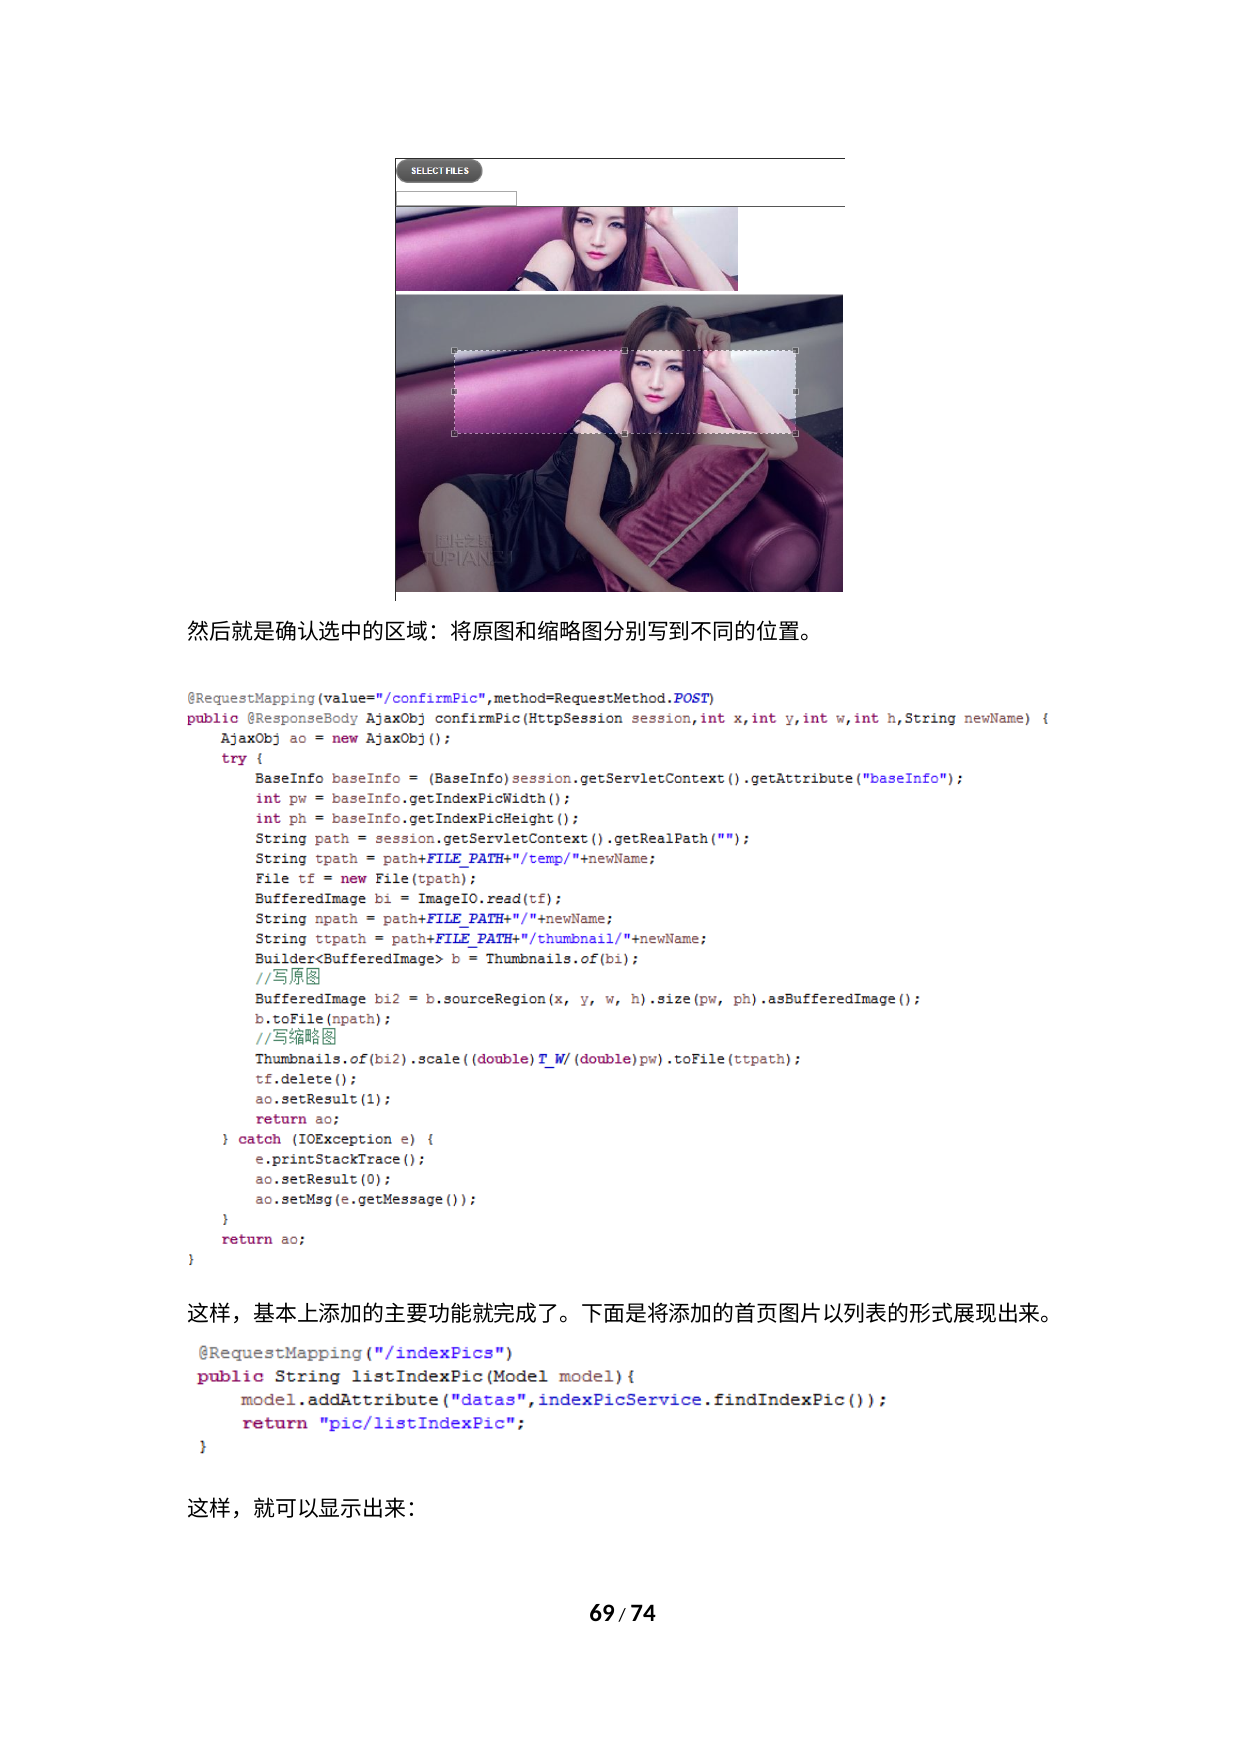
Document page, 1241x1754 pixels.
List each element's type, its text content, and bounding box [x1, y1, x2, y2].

text 这样，基本上添加的主要功能就完成了。下面是将添加的首页图片以列表的形式展现出来。 [187, 1296, 1053, 1328]
picture [187, 646, 1053, 1291]
text 然后就是确认选中的区域：将原图和缩略图分别写到不同的位置。 [187, 613, 1053, 646]
text 这样，就可以显示出来： [187, 1491, 1053, 1523]
picture [187, 1328, 897, 1463]
picture [395, 158, 845, 601]
